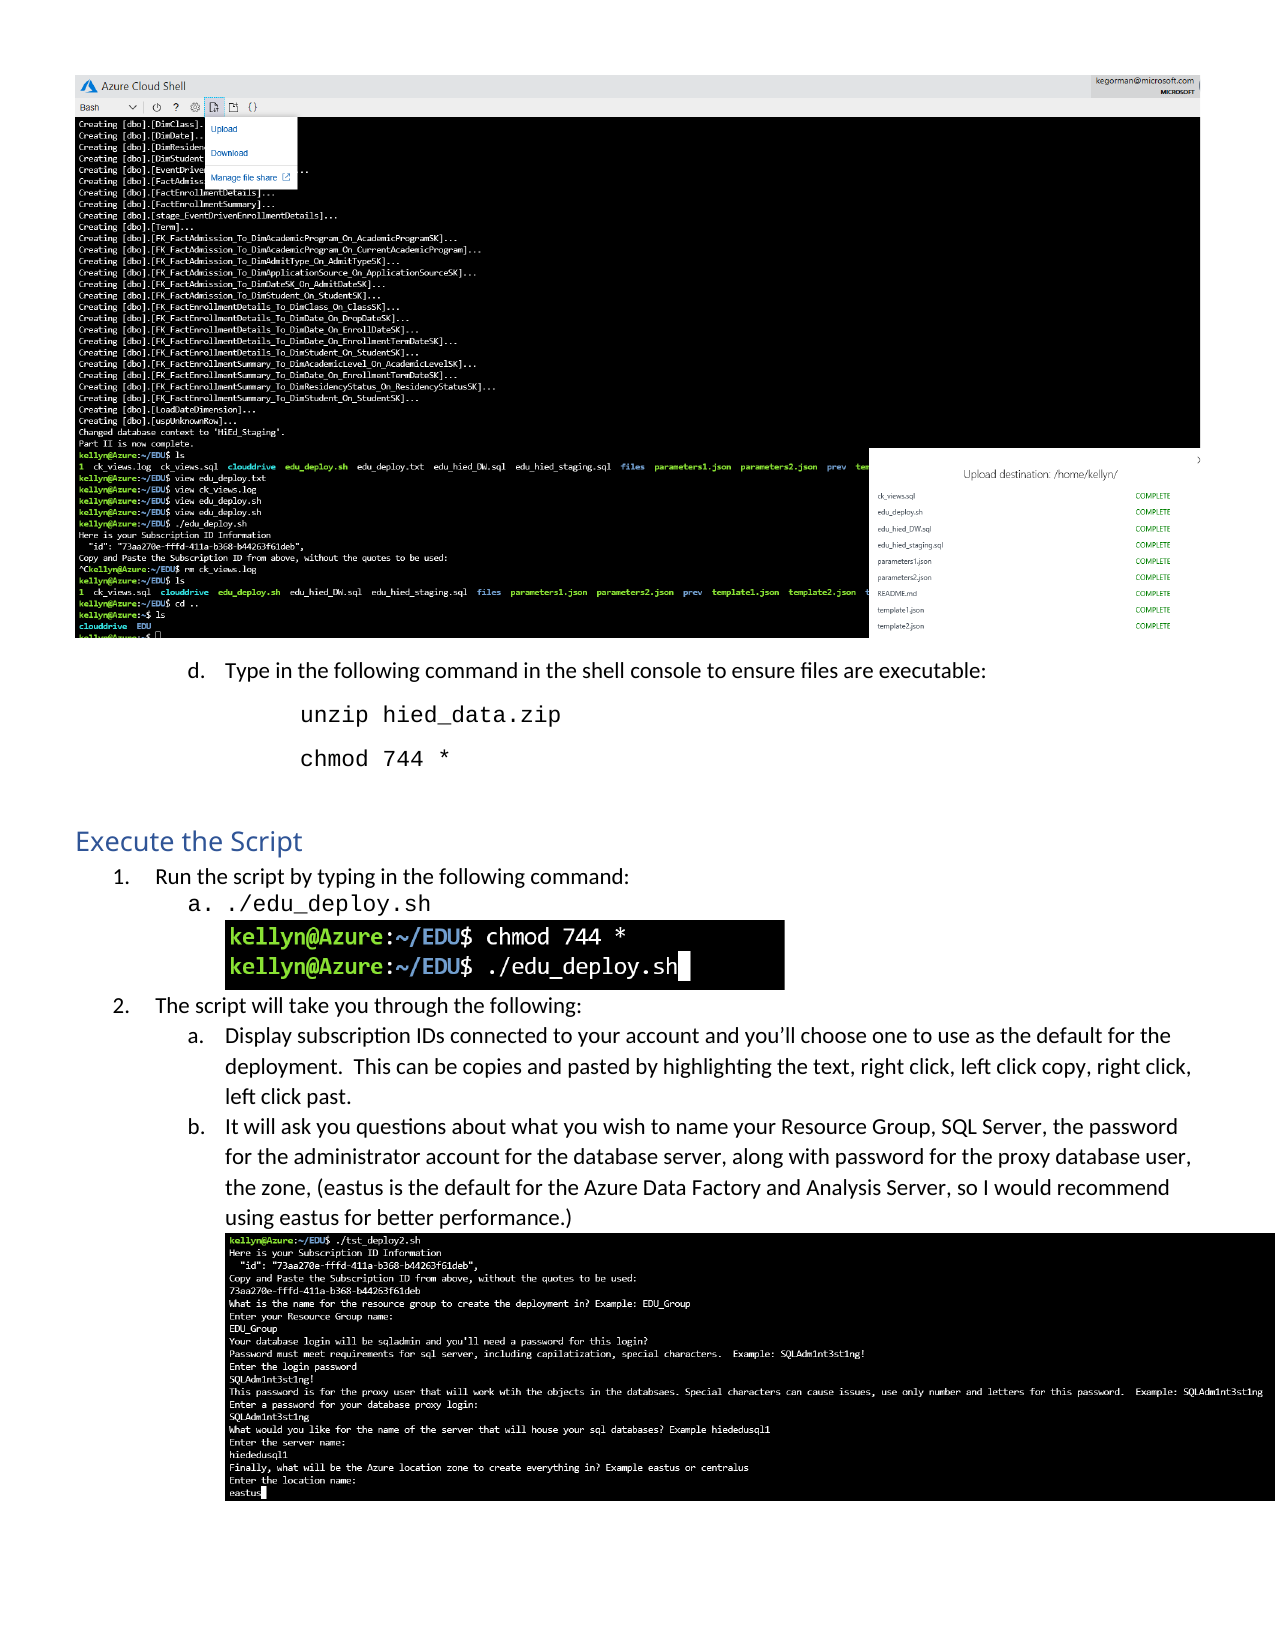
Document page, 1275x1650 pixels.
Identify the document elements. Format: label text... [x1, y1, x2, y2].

list Display subscription IDs connected to your account and you’ll choose one to use as the default for the deployment. This can be copies and pasted by highlighting the text, right click, left click copy, right click, left click past. [187, 1022, 1200, 1110]
picture [225, 1233, 1275, 1501]
list Type in the following command in the shell console to ensure files are executable: [187, 656, 1200, 684]
picture [225, 920, 785, 990]
list The script will take you through the following: [112, 991, 1200, 1019]
list ./edu_deploy.sh [187, 892, 1200, 918]
list Run the script by typing in the following command: [112, 862, 1200, 890]
picture [75, 75, 1200, 638]
text unzip hied_data.zip [225, 703, 1200, 729]
subtitle Execute the Script [75, 822, 1200, 859]
list It will ask you questions about what you wish to name your Resource Group, SQL Server, the password for the administrator account for the database server, along with password for the proxy database user, the zone, (eastus is the default for the Azure Data Factory and Analysis Server, so I would recommend using eastus for better performance.) [187, 1112, 1200, 1231]
list chmod 744 * [300, 747, 1200, 773]
